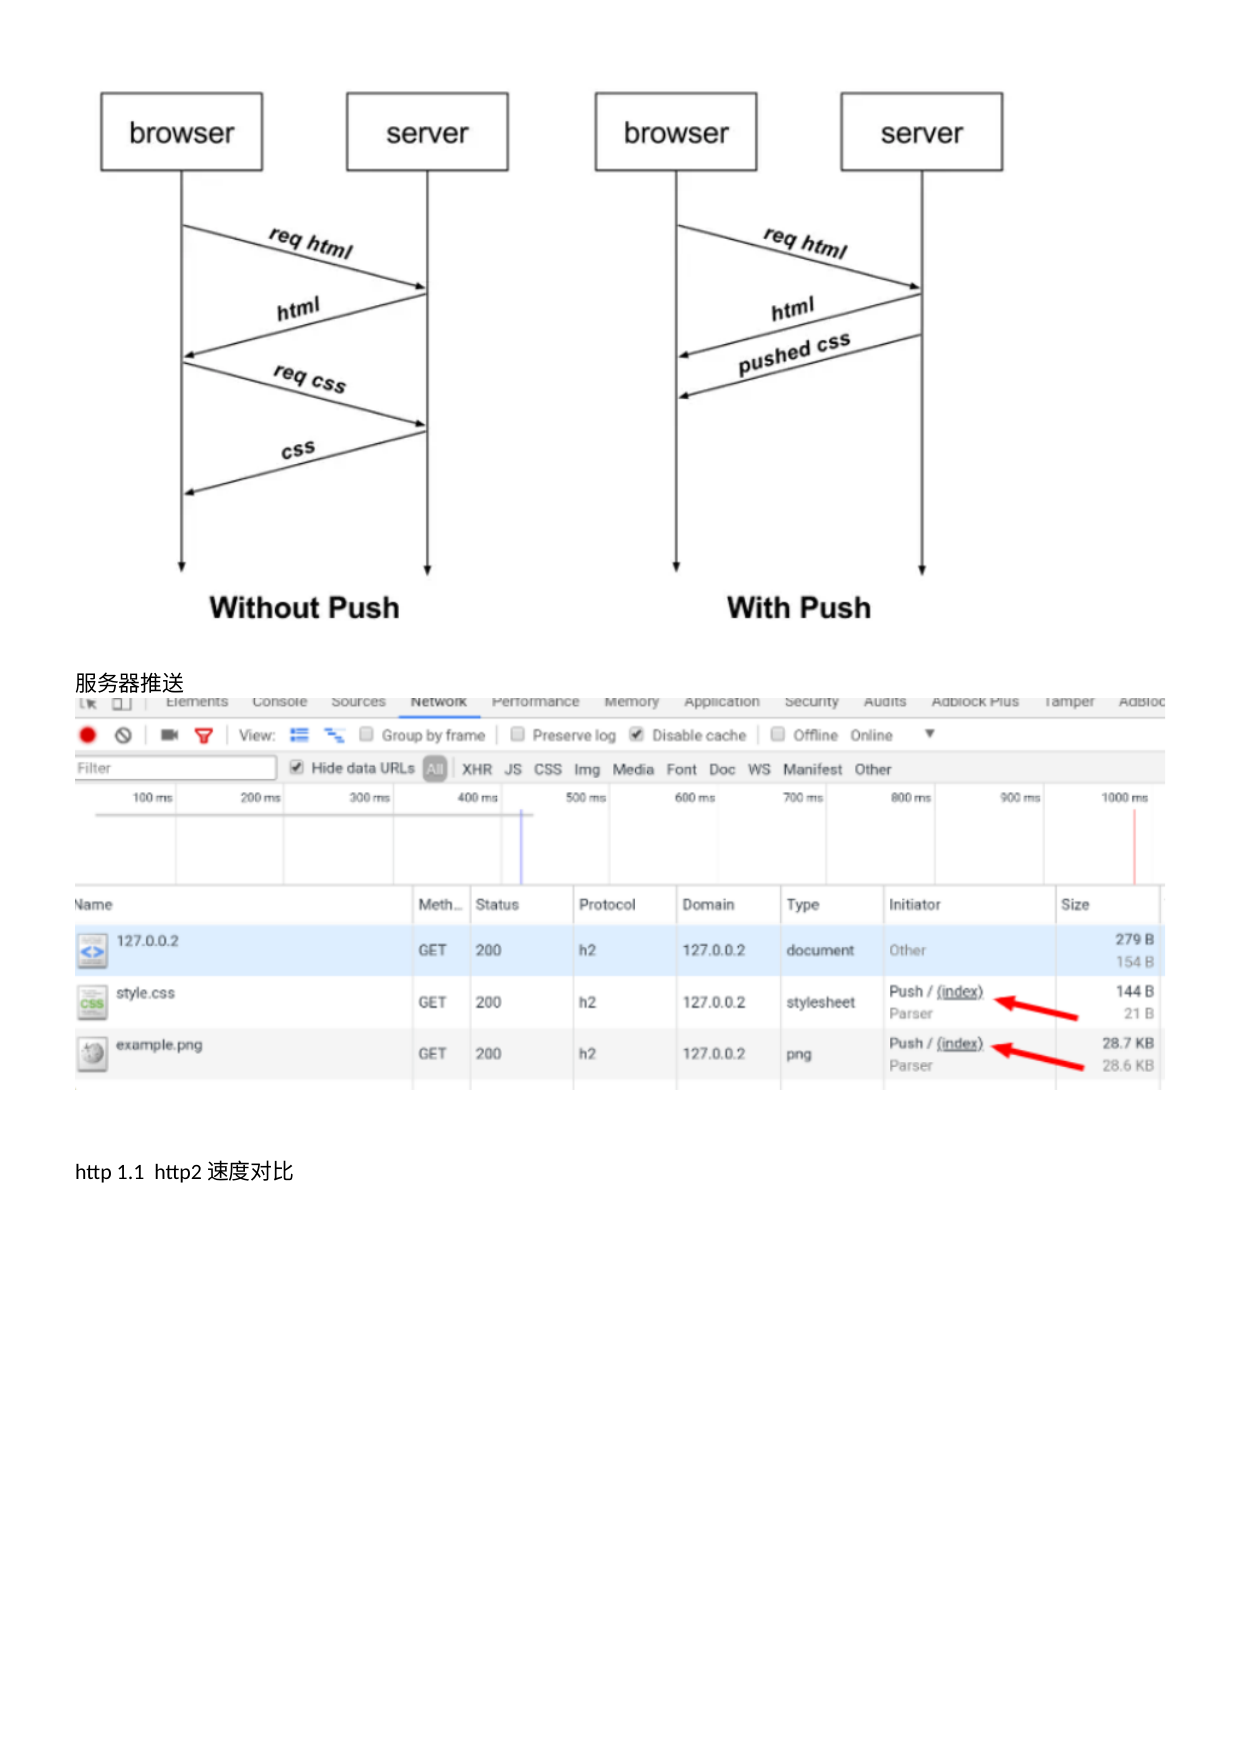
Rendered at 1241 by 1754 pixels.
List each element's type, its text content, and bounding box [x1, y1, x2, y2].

picture [75, 698, 1166, 1090]
picture [75, 80, 1048, 637]
text http 1.1 http2 速度对比 [75, 1153, 1165, 1186]
text 服务器推送 [75, 666, 1165, 698]
